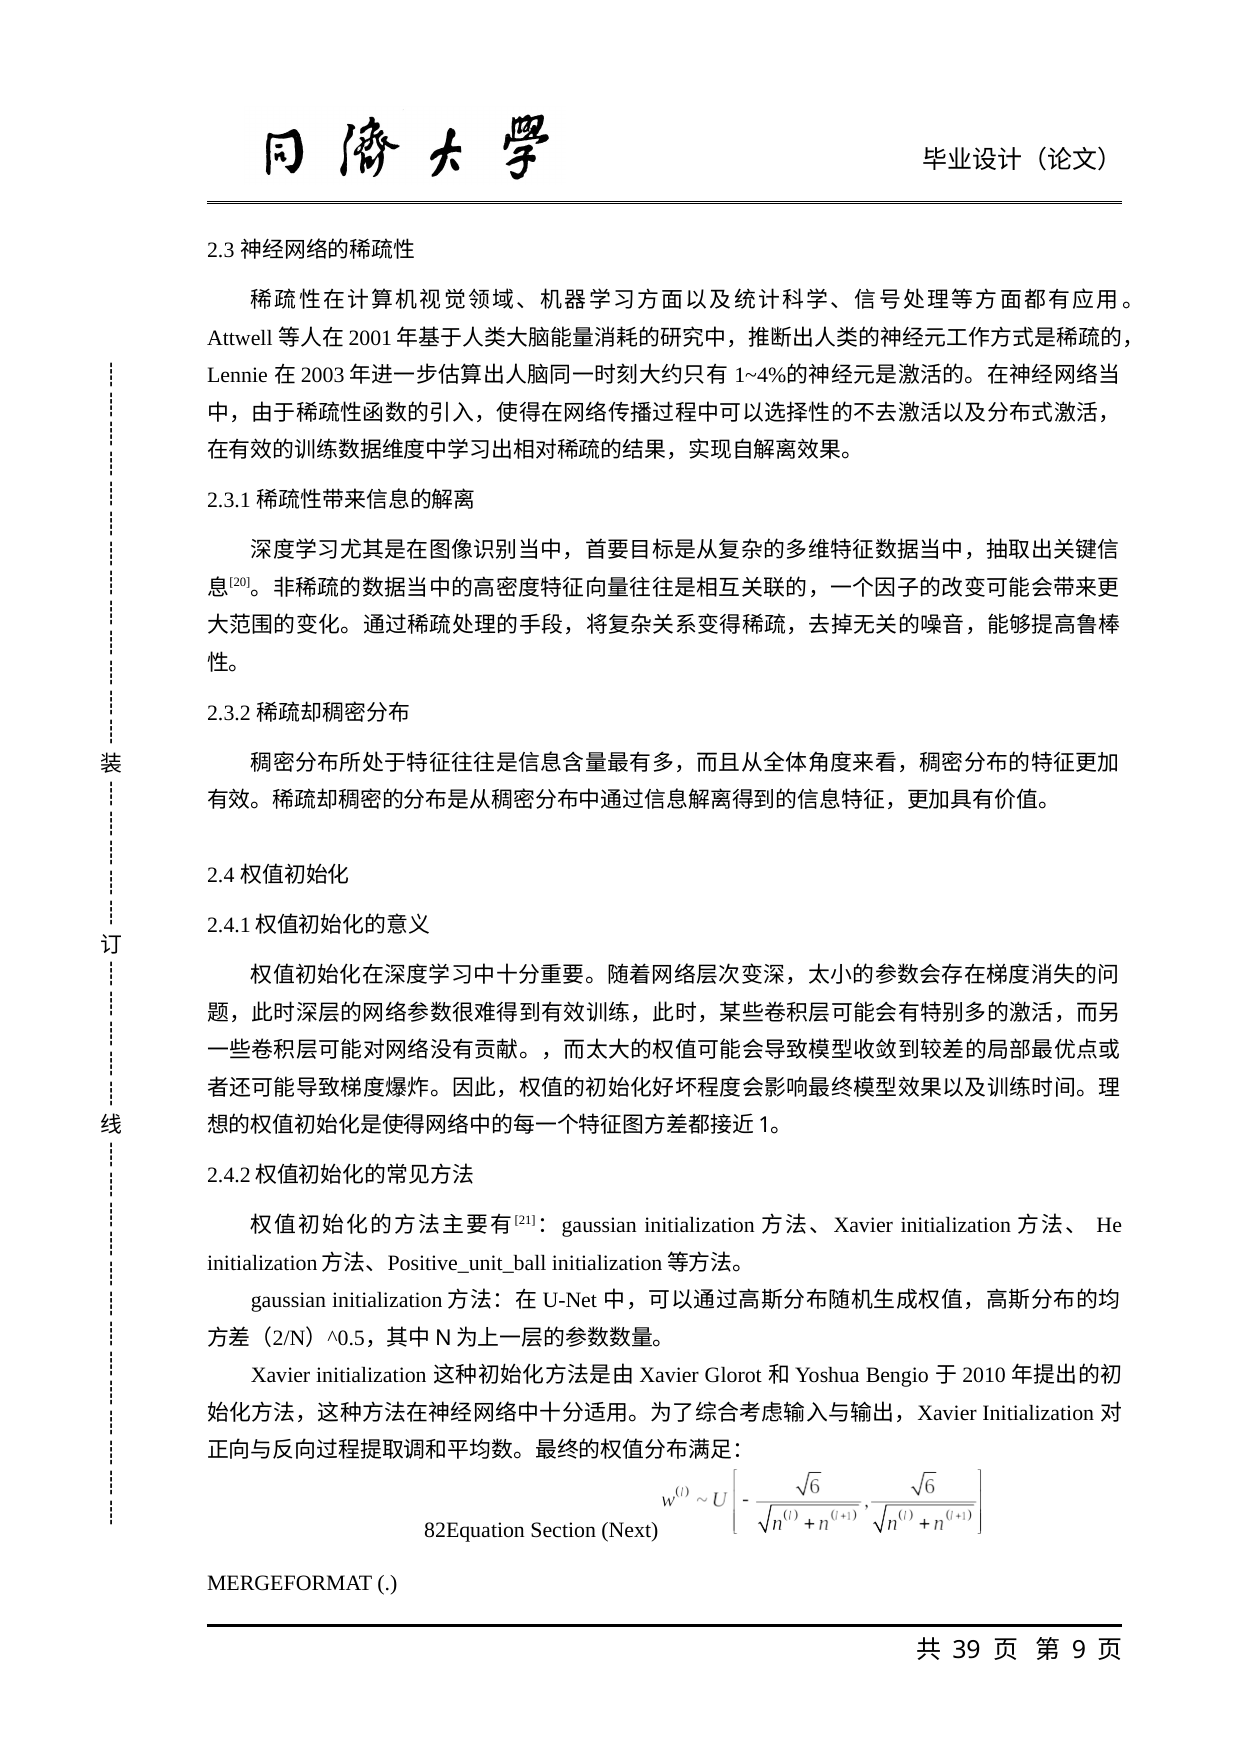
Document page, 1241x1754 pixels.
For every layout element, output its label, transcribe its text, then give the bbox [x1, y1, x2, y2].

subtitle 2.3.2 稀疏却稠密分布 [207, 690, 1122, 728]
text 权值初始化的方法主要有[21]：gaussian initialization方法、Xavier initialization方法、 He initialization方法、Positive_unit_ball initialization等方法。 [207, 1203, 1122, 1278]
subtitle 2.4 权值初始化 [207, 853, 1122, 890]
subtitle 2.4.2权值初始化的常见方法 [207, 1153, 1122, 1190]
subtitle 2.3.1 稀疏性带来信息的解离 [207, 478, 1122, 515]
text 深度学习尤其是在图像识别当中，首要目标是从复杂的多维特征数据当中，抽取出关键信息[20]。非稀疏的数据当中的高密度特征向量往往是相互关联的，一个因子的改变可能会带来更大范围的变化。通过稀疏处理的手段，将复杂关系变得稀疏，去掉无关的噪音，能够提高鲁棒性。 [207, 528, 1122, 678]
text Xavier initialization 这种初始化方法是由Xavier Glorot 和Yoshua Bengio 于2010年提出的初始化方法，这种方法在神经网络中十分适用。为了综合考虑输入与输出，Xavier Initialization 对正向与反向过程提取调和平均数。最终的权值分布满足： [207, 1353, 1122, 1465]
picture [244, 106, 567, 185]
text 稠密分布所处于特征往往是信息含量最有多，而且从全体角度来看，稠密分布的特征更加有效。稀疏却稠密的分布是从稠密分布中通过信息解离得到的信息特征，更加具有价值。 [207, 740, 1122, 815]
text 稀疏性在计算机视觉领域、机器学习方面以及统计科学、信号处理等方面都有应用。Attwell 等人在2001年基于人类大脑能量消耗的研究中，推断出人类的神经元工作方式是稀疏的，Lennie 在2003年进一步估算出人脑同一时刻大约只有1~4%的神经元是激活的。在神经网络当中，由于稀疏性函数的引入，使得在网络传播过程中可以选择性的不去激活以及分布式激活，在有效的训练数据维度中学习出相对稀疏的结果，实现自解离效果。 [207, 278, 1122, 465]
text gaussian initialization方法：在U-Net 中，可以通过高斯分布随机生成权值，高斯分布的均方差（2/N）^0.5，其中N为上一层的参数数量。 [207, 1278, 1122, 1353]
subtitle 2.4.1权值初始化的意义 [207, 903, 1122, 940]
text 权值初始化在深度学习中十分重要。随着网络层次变深，太小的参数会存在梯度消失的问题，此时深层的网络参数很难得到有效训练，此时，某些卷积层可能会有特别多的激活，而另一些卷积层可能对网络没有贡献。，而太大的权值可能会导致模型收敛到较差的局部最优点或者还可能导致梯度爆炸。因此，权值的初始化好坏程度会影响最终模型效果以及训练时间。理想的权值初始化是使得网络中的每一个特征图方差都接近1。 [207, 953, 1122, 1140]
subtitle 2.3 神经网络的稀疏性 [207, 228, 1122, 265]
